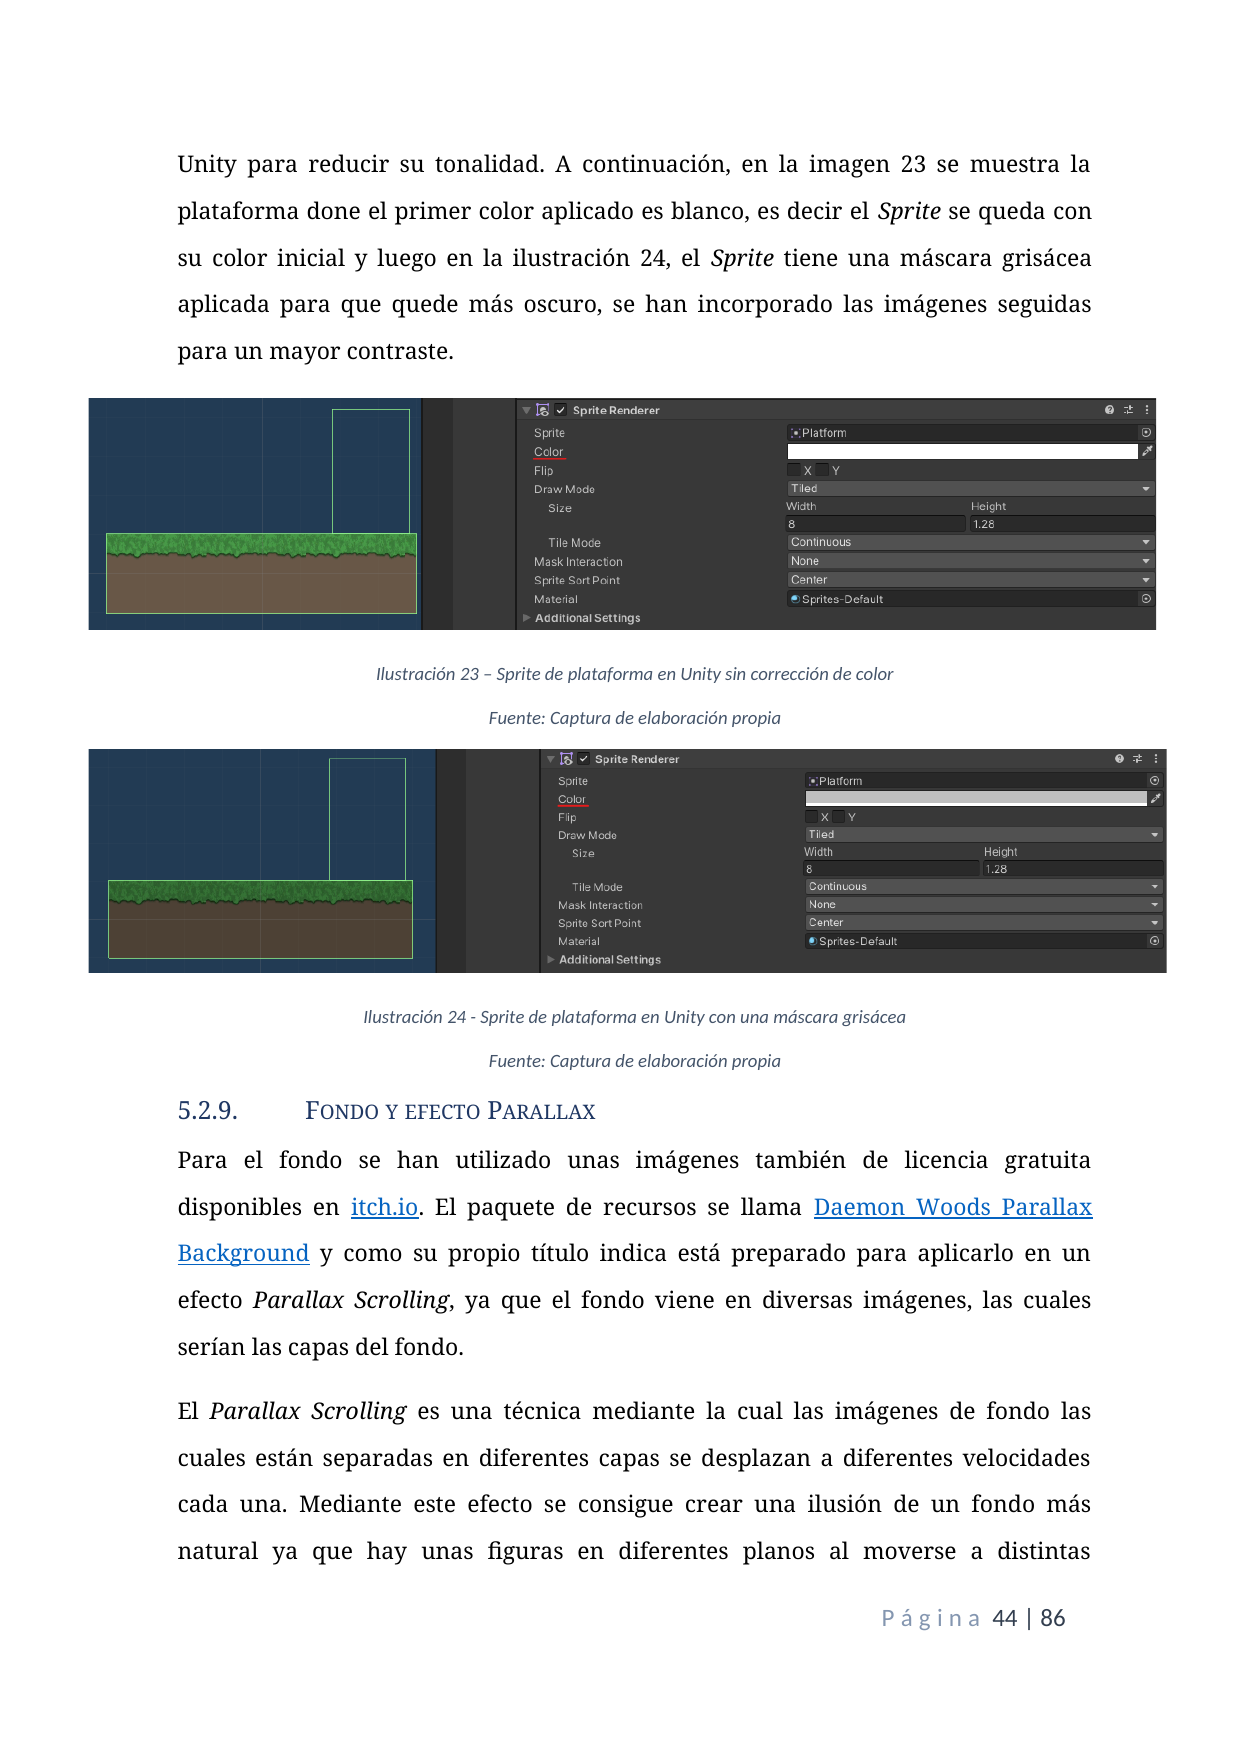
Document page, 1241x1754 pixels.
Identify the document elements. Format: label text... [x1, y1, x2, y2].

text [177, 148, 1092, 366]
text Fuente: Captura de elaboración propia [177, 706, 1092, 729]
list Fondo y efecto Parallax [177, 1092, 1092, 1127]
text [177, 1394, 1092, 1566]
text Para el fondo se han utilizado unas imágenes también de licencia gratuita disponibles en itch.io. El paquete de recursos se llama Daemon Woods Parallax Background y como su propio título indica está preparado para aplicarlo en un efecto Parallax Scrolling, ya que el fondo viene en diversas imágenes, las cuales serían las capas del fondo. [177, 1143, 1092, 1362]
picture [88, 749, 1167, 973]
picture [88, 398, 1157, 630]
text Fuente: Captura de elaboración propia [177, 1049, 1092, 1072]
